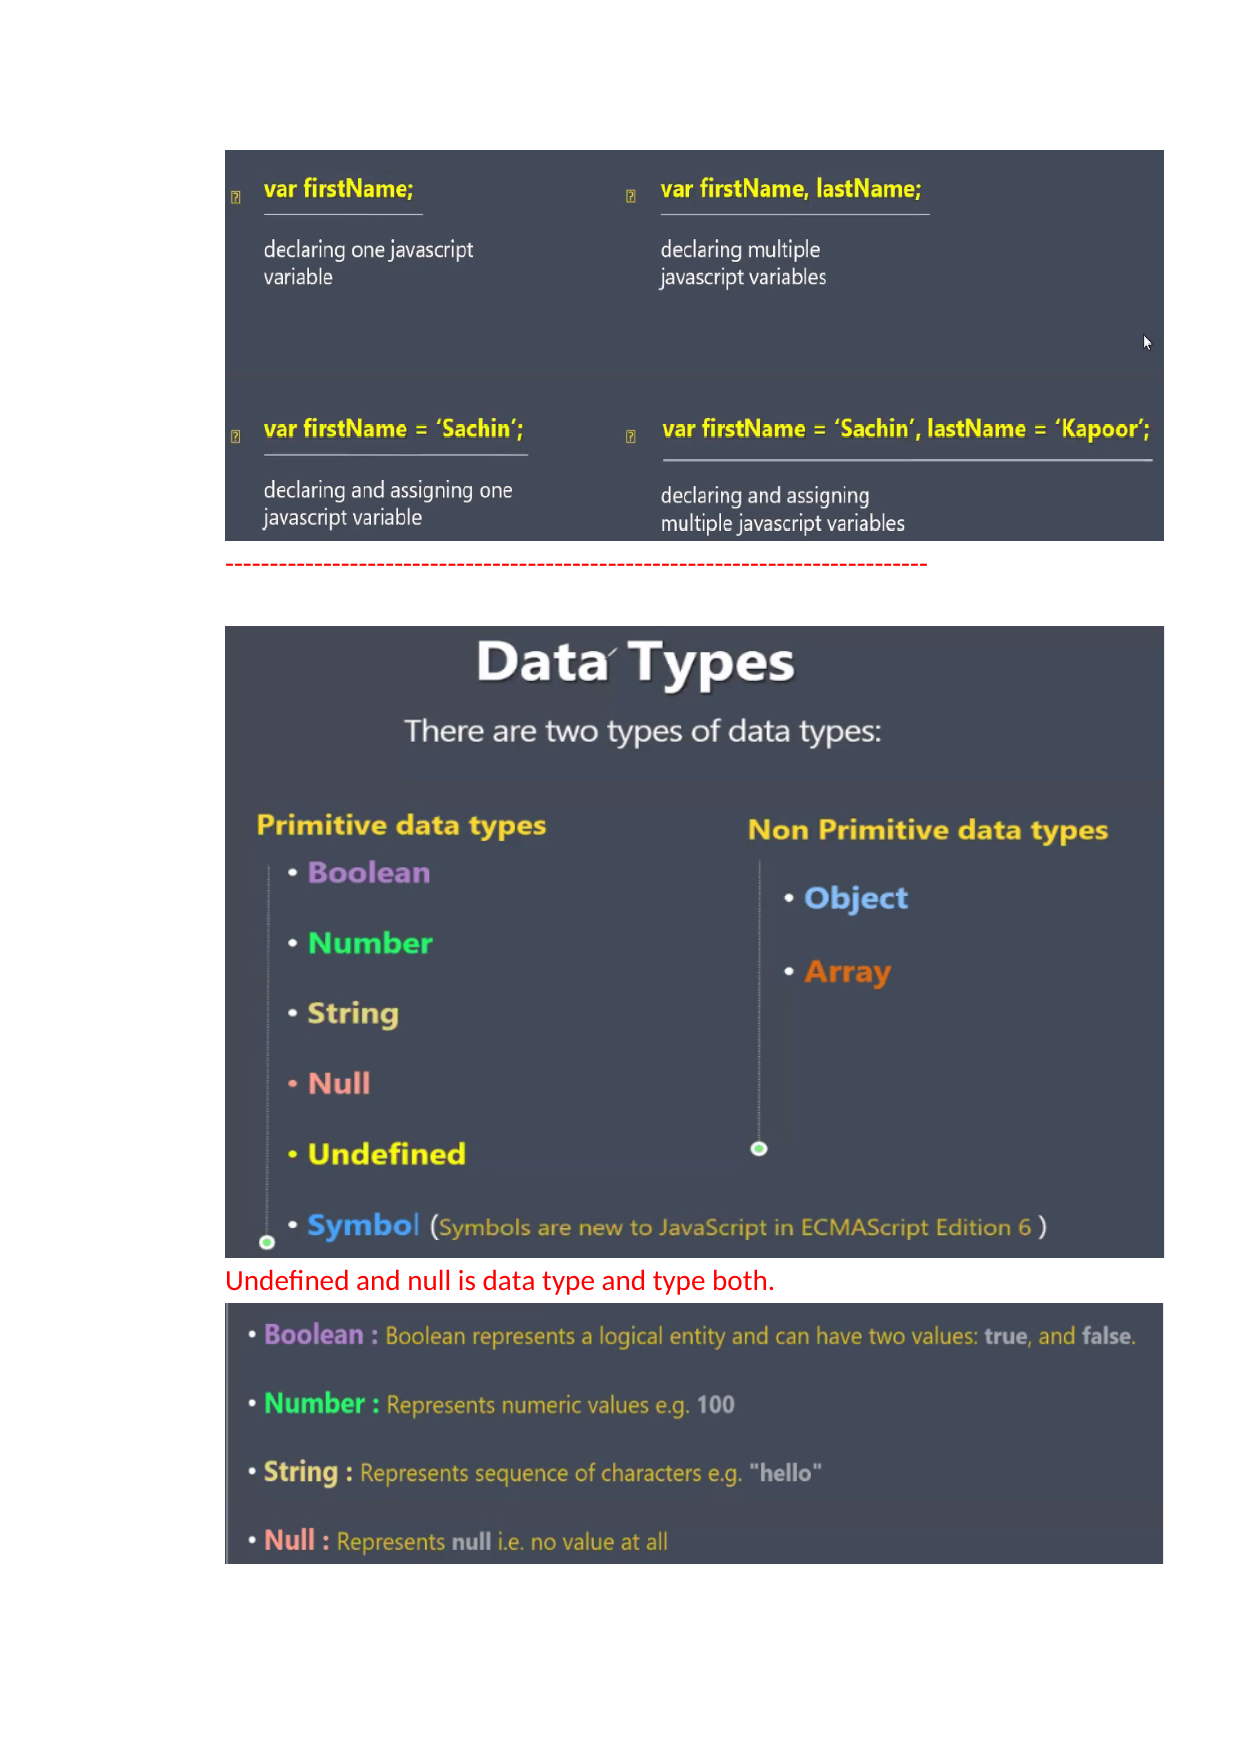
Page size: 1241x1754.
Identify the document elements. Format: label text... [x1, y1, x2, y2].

picture [225, 150, 1164, 541]
list Undefined and null is data type and type both. [225, 1262, 1090, 1298]
picture [225, 626, 1165, 1258]
picture [225, 1303, 1164, 1564]
list ------------------------------------------------------------------------------- [225, 545, 1090, 580]
